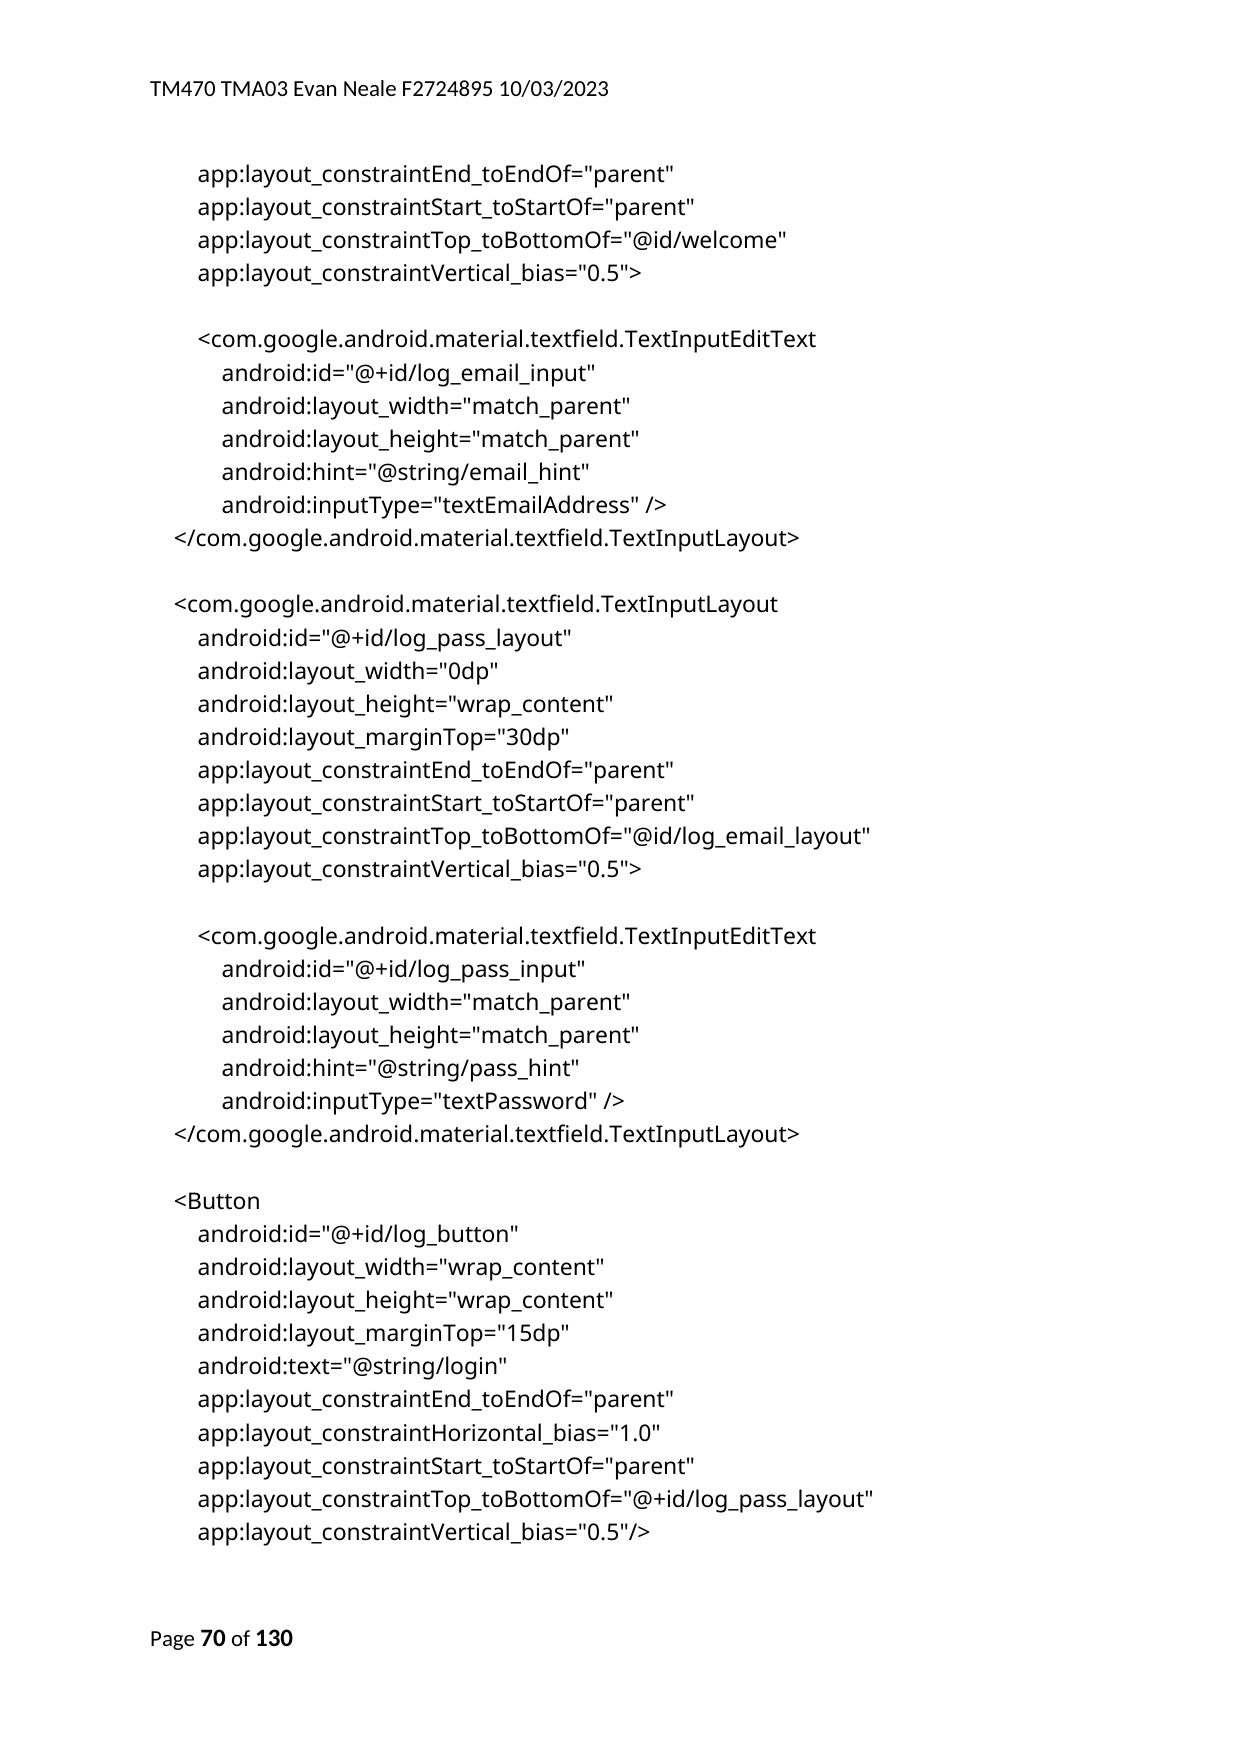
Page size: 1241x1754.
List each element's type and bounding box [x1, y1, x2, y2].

text [150, 158, 1090, 1580]
